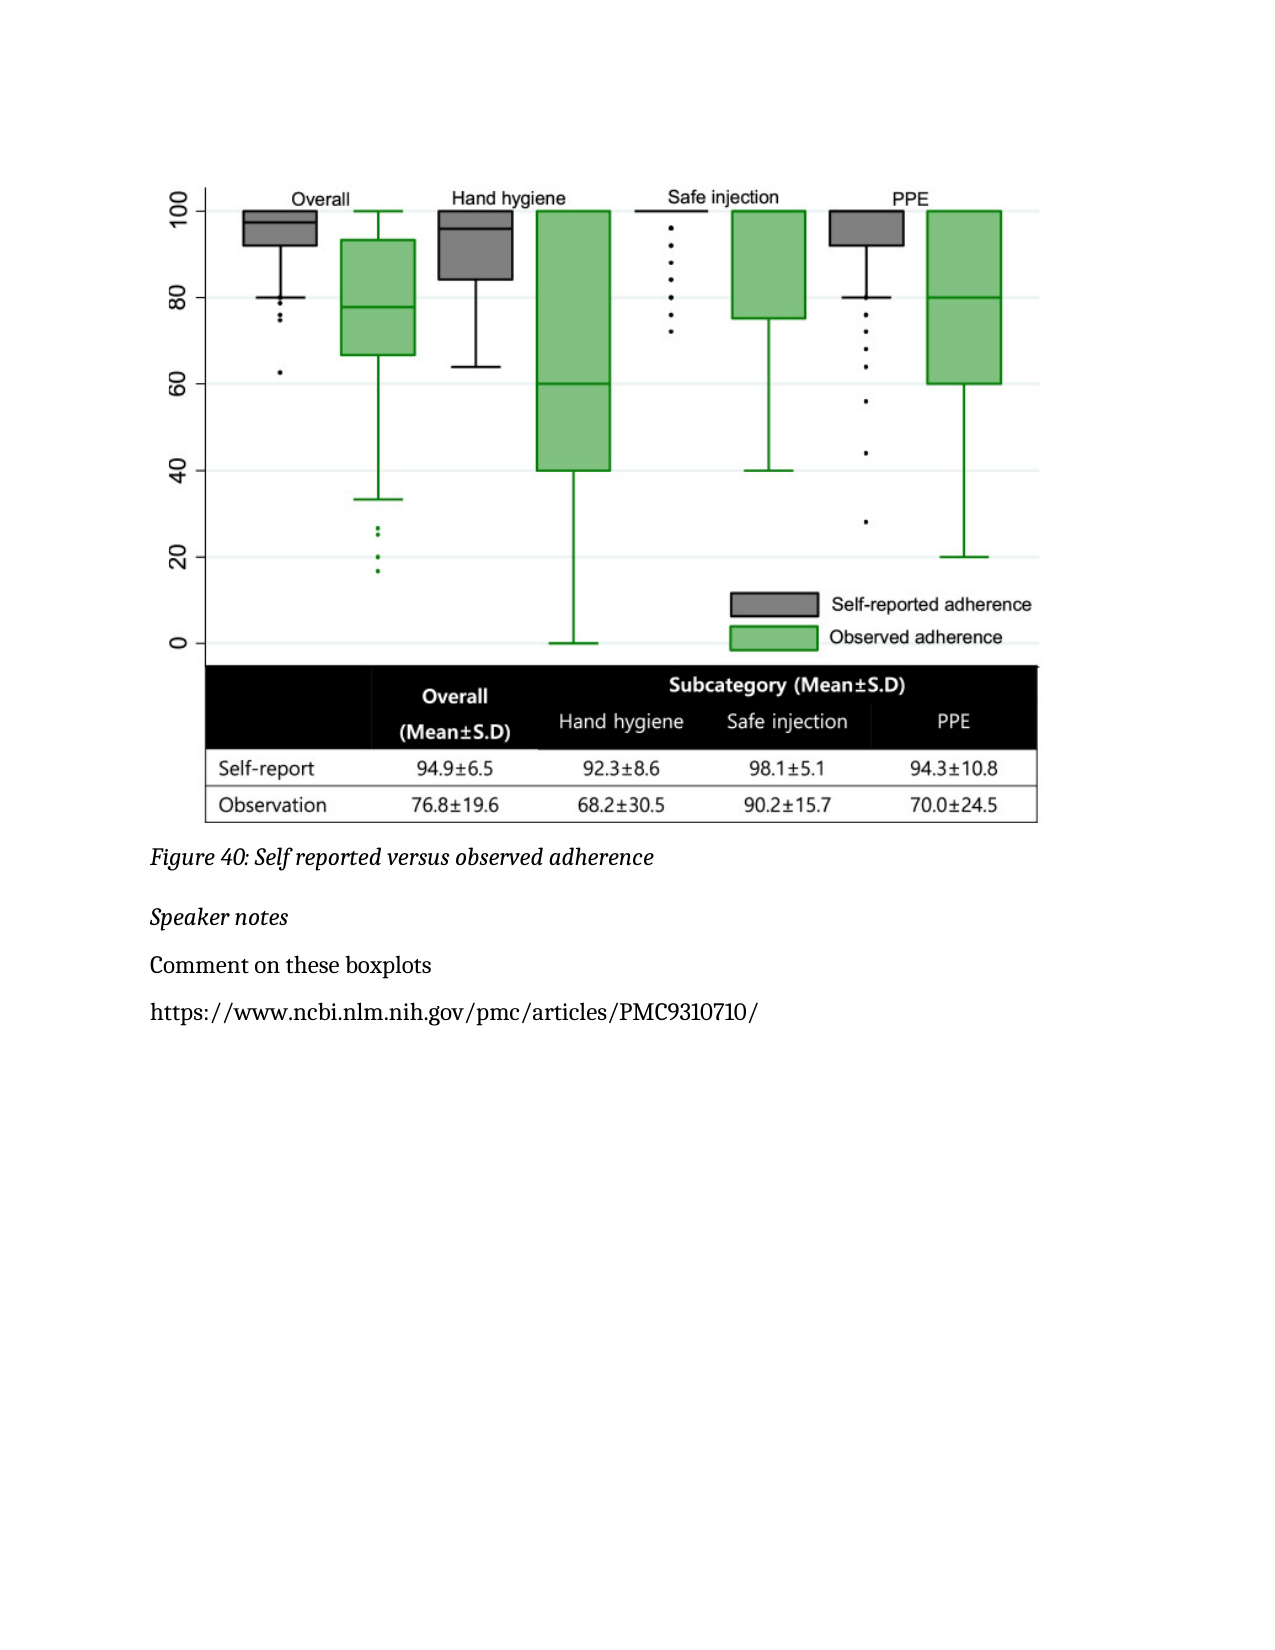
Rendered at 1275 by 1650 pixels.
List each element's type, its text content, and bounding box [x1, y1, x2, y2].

text Comment on these boxplots [150, 951, 1125, 979]
table_header Figure 40: Self reported versus observed adherence [139, 186, 1114, 884]
text https://www.ncbi.nlm.nih.gov/pmc/articles/PMC9310710/ [150, 998, 1125, 1027]
text Speaker notes [150, 903, 1125, 932]
picture [168, 185, 1044, 823]
